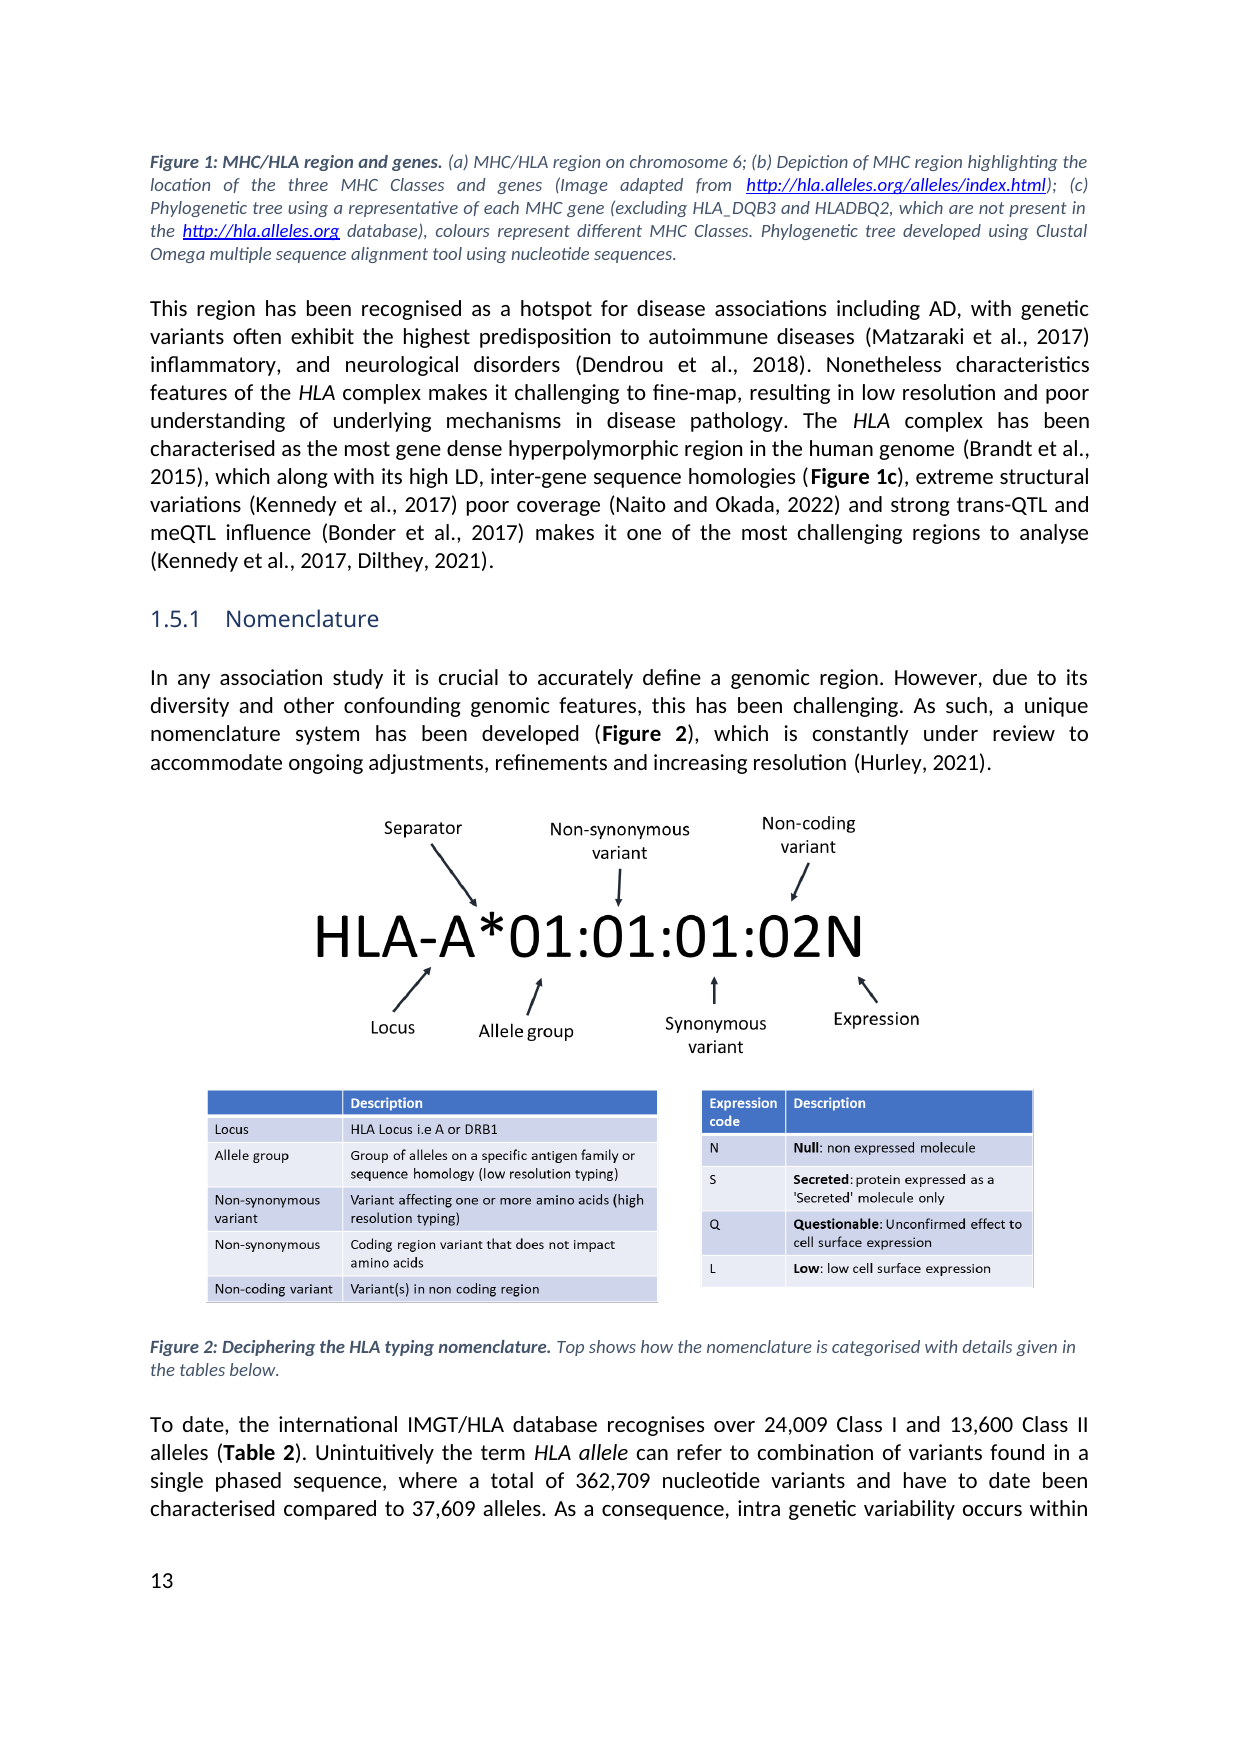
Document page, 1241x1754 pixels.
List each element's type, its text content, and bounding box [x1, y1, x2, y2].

text Figure 1: MHC/HLA region and genes. (a) MHC/HLA region on chromosome 6; (b) Depiction of MHC region highlighting the location of the three MHC Classes and genes (Image adapted from http://hla.alleles.org/alleles/index.html); (c) Phylogenetic tree using a representative of each MHC gene (excluding HLA_DQB3 and HLADBQ2, which are not present in the http://hla.alleles.org database), colours represent different MHC Classes. Phylogenetic tree developed using Clustal Omega multiple sequence alignment tool using nucleotide sequences. [150, 150, 1090, 264]
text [150, 1410, 1090, 1522]
picture [206, 804, 1035, 1307]
text In any association study it is crucial to accurately define a genomic region. However, due to its diversity and other confounding genomic features, this has been challenging. As such, a unique nomenclature system has been developed (Figure 2), which is constantly under review to accommodate ongoing adjustments, refinements and increasing resolution (Hurley, 2021). [150, 663, 1090, 776]
text Figure 2: Deciphering the HLA typing nomenclature. Top shows how the nomenclature is categorised with details given in the tables below. [150, 1335, 1090, 1381]
text This region has been recognised as a hotspot for disease associations including AD, with genetic variants often exhibit the highest predisposition to autoimmune diseases (Matzaraki et al., 2017) inflammatory, and neurological disorders (Dendrou et al., 2018). Nonetheless characteristics features of the HLA complex makes it challenging to fine-map, resulting in low resolution and poor understanding of underlying mechanisms in disease pathology. The HLA complex has been characterised as the most gene dense hyperpolymorphic region in the human genome (Brandt et al., 2015), which along with its high LD, inter-gene sequence homologies (Figure 1c), extreme structural variations (Kennedy et al., 2017) poor coverage (Naito and Okada, 2022) and strong trans-QTL and meQTL influence (Bonder et al., 2017) makes it one of the most challenging regions to analyse (Kennedy et al., 2017, Dilthey, 2021). [150, 294, 1090, 574]
subtitle Nomenclature [150, 603, 1090, 634]
